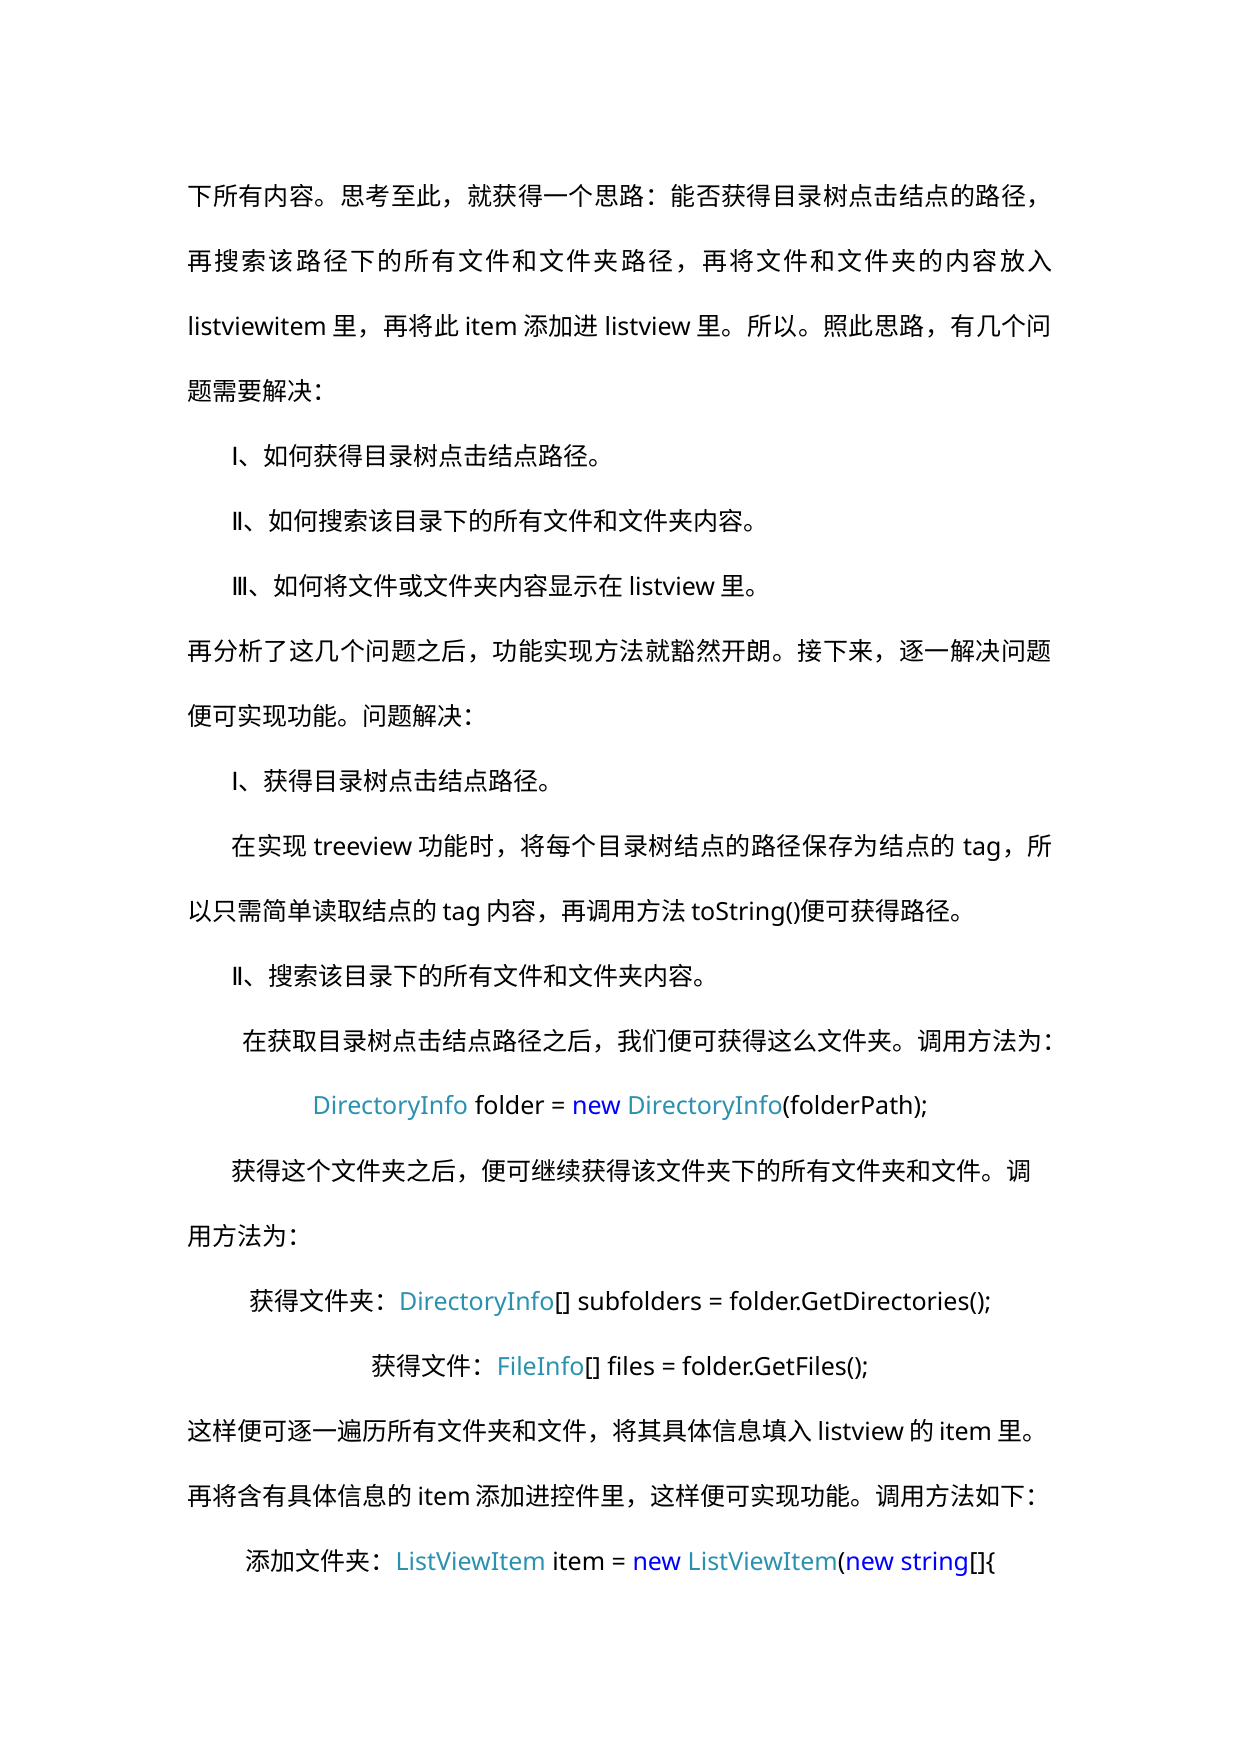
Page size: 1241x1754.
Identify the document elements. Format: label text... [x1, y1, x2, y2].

text Ⅱ、搜索该目录下的所有文件和文件夹内容。 [187, 942, 1053, 1007]
text Ⅰ、获得目录树点击结点路径。 [187, 747, 1053, 812]
text 添加文件夹：ListViewItem item = new ListViewItem(new string[]{ [187, 1527, 1053, 1592]
text 在实现treeview功能时，将每个目录树结点的路径保存为结点的tag，所以只需简单读取结点的tag内容，再调用方法toString()便可获得路径。 [187, 812, 1053, 942]
text 在获取目录树点击结点路径之后，我们便可获得这么文件夹。调用方法为：DirectoryInfo folder = new DirectoryInfo(folderPath); [187, 1007, 1053, 1137]
text Ⅲ、如何将文件或文件夹内容显示在listview里。 [187, 552, 1053, 617]
text 这样便可逐一遍历所有文件夹和文件，将其具体信息填入listview的item里。再将含有具体信息的item添加进控件里，这样便可实现功能。调用方法如下： [187, 1397, 1053, 1527]
text 获得文件：FileInfo[] files = folder.GetFiles(); [187, 1332, 1053, 1397]
text 获得文件夹：DirectoryInfo[] subfolders = folder.GetDirectories(); [187, 1267, 1053, 1332]
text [187, 162, 1053, 422]
text Ⅱ、如何搜索该目录下的所有文件和文件夹内容。 [187, 487, 1053, 552]
text Ⅰ、如何获得目录树点击结点路径。 [187, 422, 1053, 487]
text 再分析了这几个问题之后，功能实现方法就豁然开朗。接下来，逐一解决问题便可实现功能。问题解决： [187, 617, 1053, 747]
text 获得这个文件夹之后，便可继续获得该文件夹下的所有文件夹和文件。调用方法为： [187, 1137, 1053, 1267]
